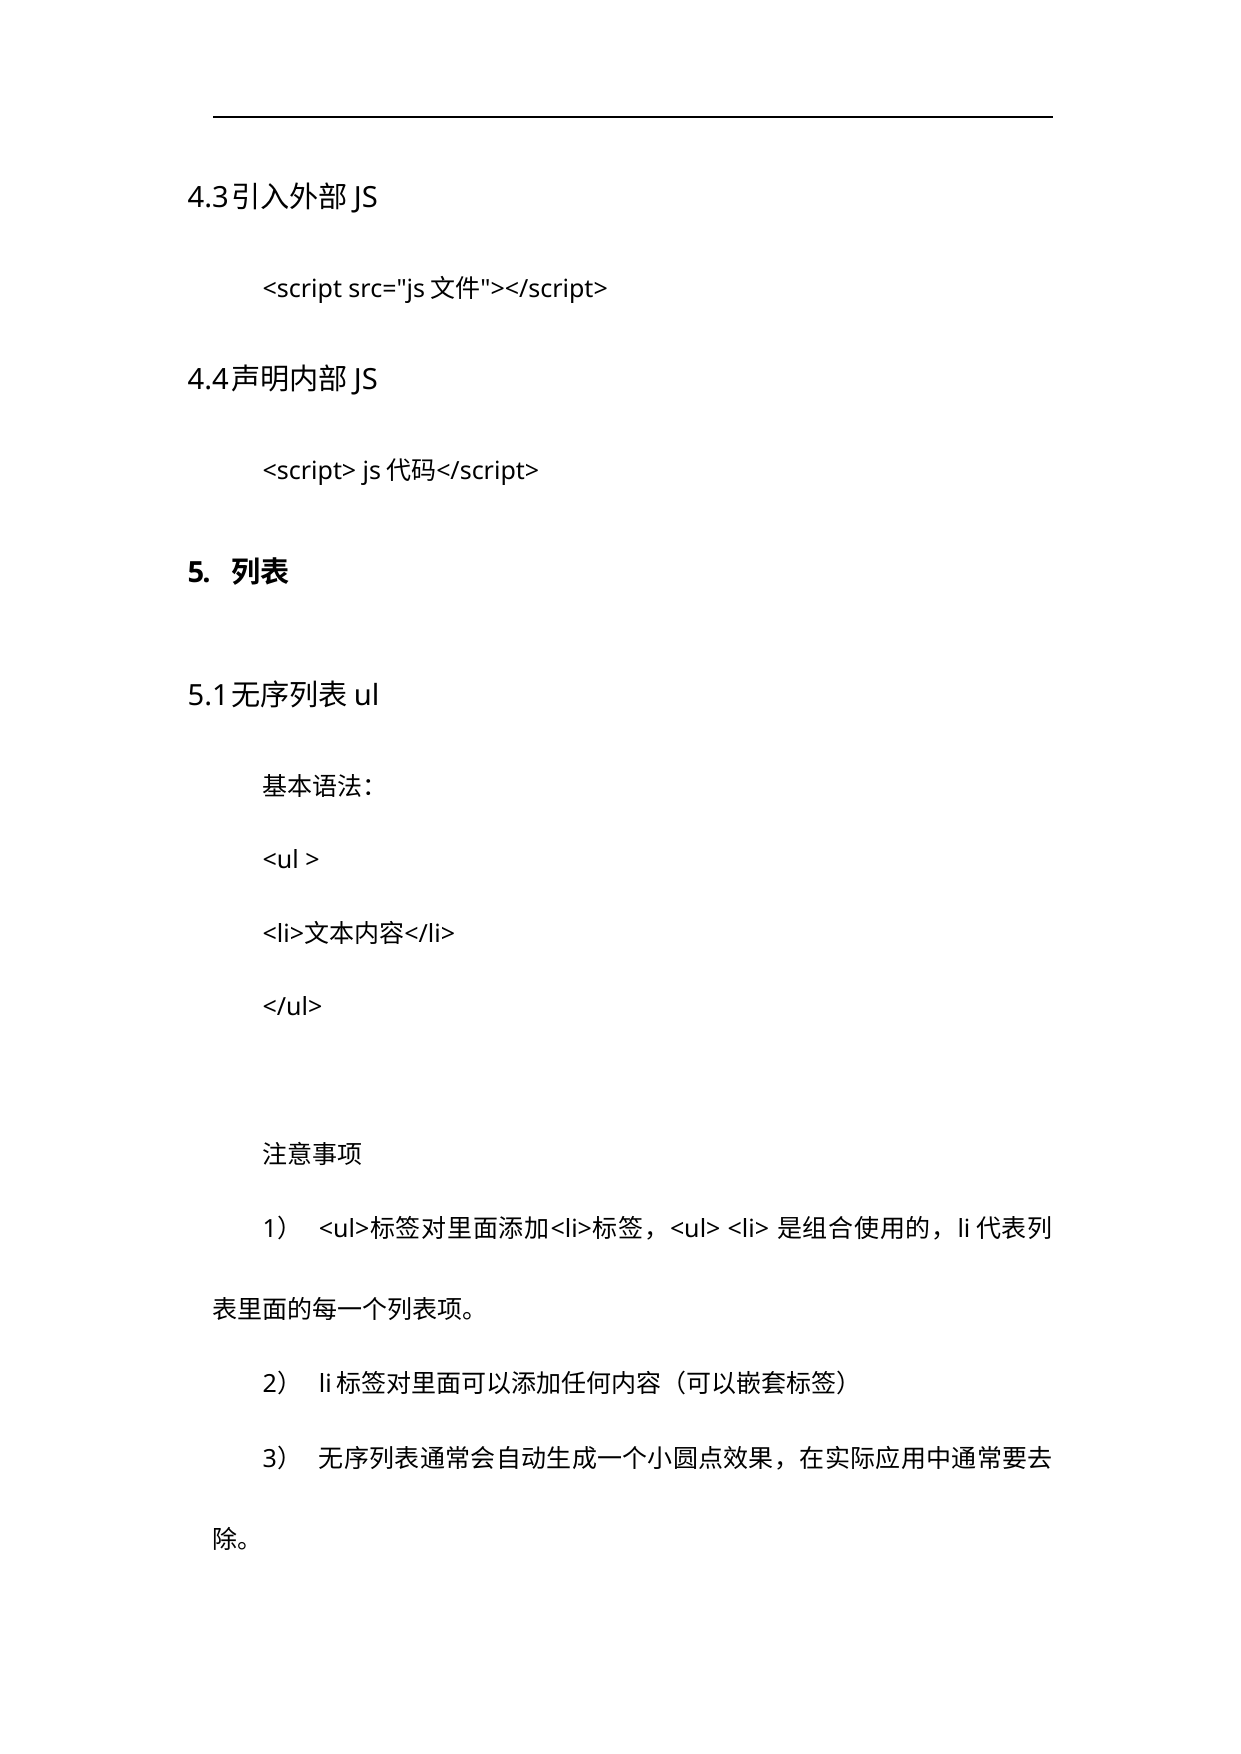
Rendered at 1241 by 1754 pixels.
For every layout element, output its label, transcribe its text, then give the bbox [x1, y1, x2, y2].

text 基本语法： [212, 752, 1053, 817]
text <script src="js文件"></script> [212, 254, 1053, 319]
text <ul > [212, 826, 1053, 891]
text <script> js代码</script> [212, 436, 1053, 501]
text 3） 无序列表通常会自动生成一个小圆点效果，在实际应用中通常要去除。 [212, 1424, 1053, 1570]
text <li>文本内容</li> [212, 899, 1053, 964]
text 注意事项 [212, 1120, 1053, 1185]
text 1） <ul>标签对里面添加<li>标签，<ul> <li> 是组合使用的，li代表列表里面的每一个列表项。 [212, 1194, 1053, 1341]
subtitle 无序列表ul [187, 660, 1053, 725]
text </ul> [212, 973, 1053, 1038]
subtitle 列表 [187, 537, 1053, 602]
text 2） li标签对里面可以添加任何内容（可以嵌套标签） [212, 1349, 1053, 1414]
subtitle 引入外部JS [187, 162, 1053, 227]
subtitle 声明内部JS [187, 344, 1053, 409]
